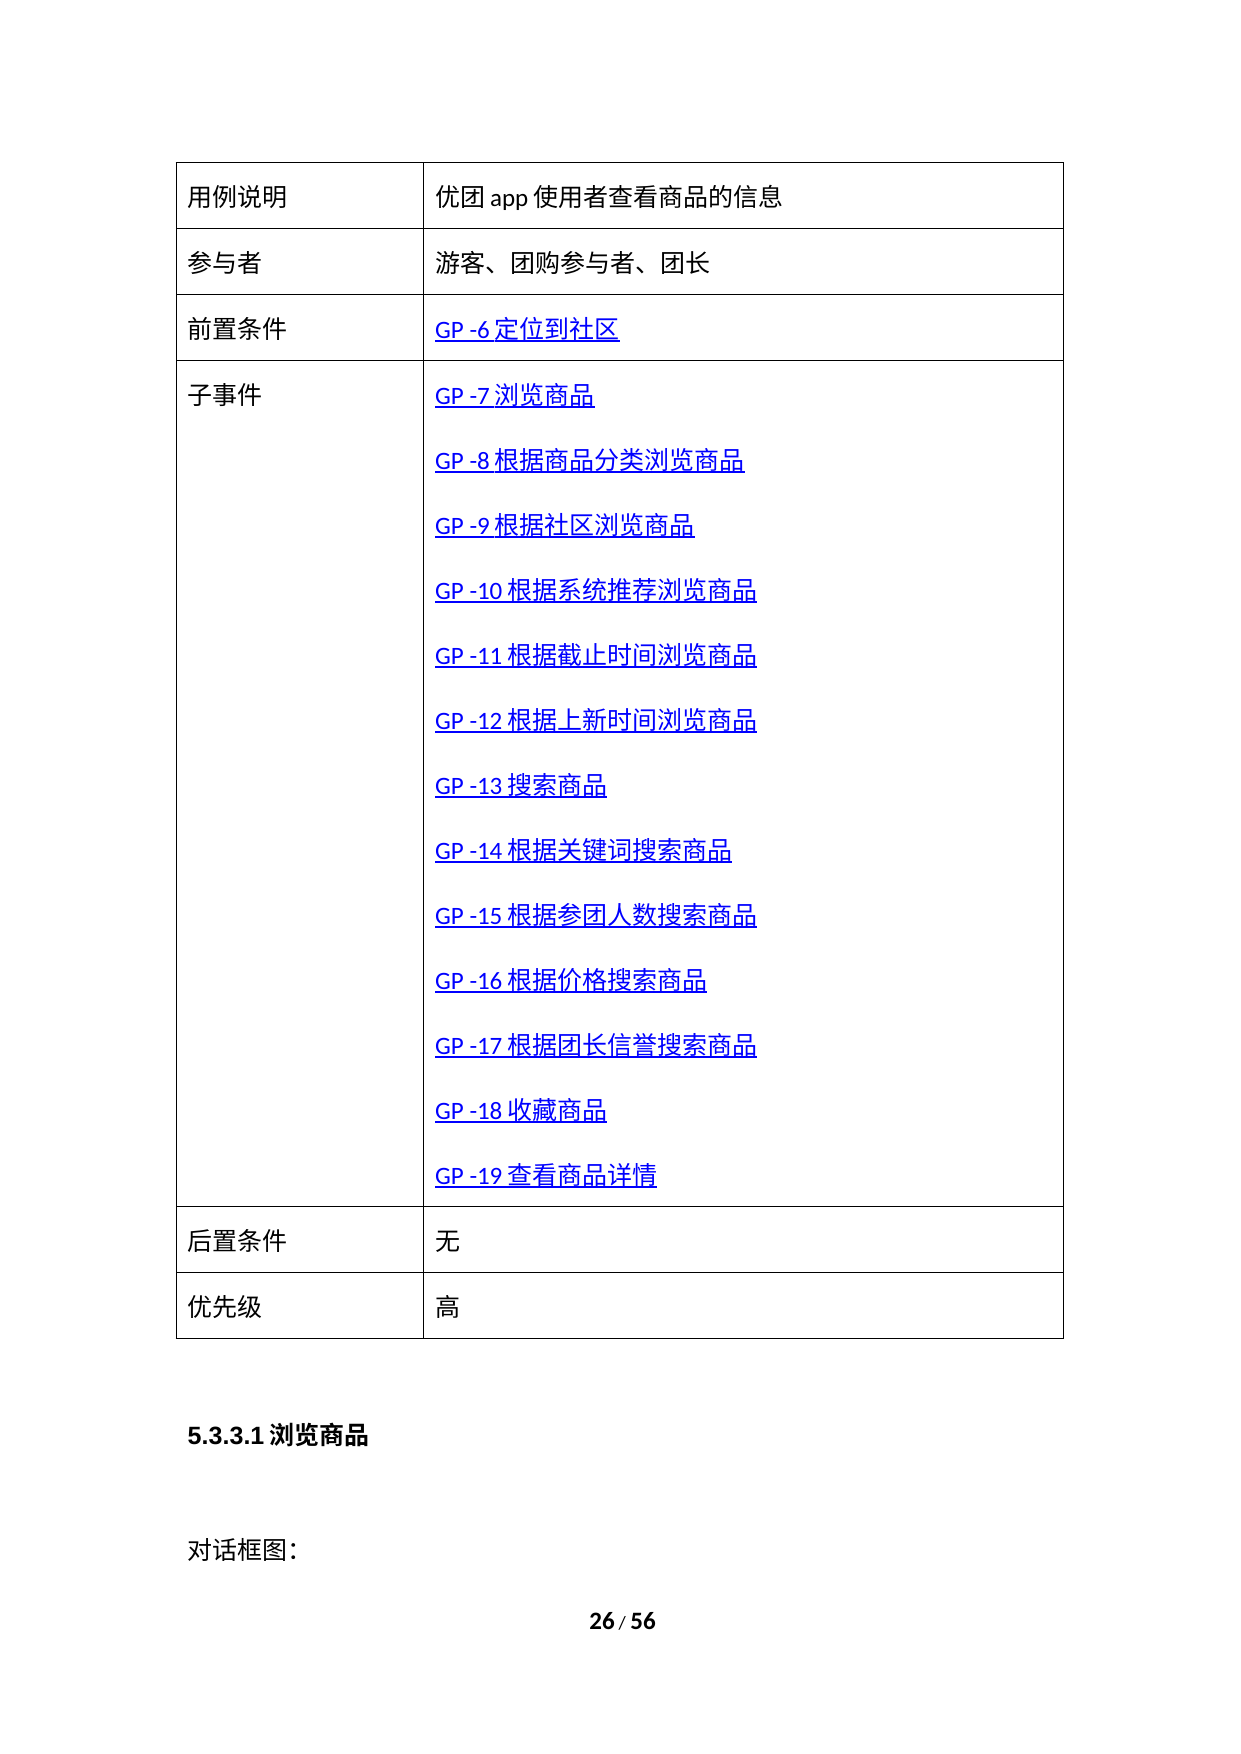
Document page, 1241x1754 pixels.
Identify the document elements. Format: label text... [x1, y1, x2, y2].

table_cell 子事件 [177, 361, 423, 1206]
table_cell 用例说明 [177, 163, 423, 228]
table_cell 无 [424, 1207, 1063, 1272]
table_cell 高 [424, 1273, 1063, 1338]
text 对话框图： [187, 1516, 1053, 1581]
table_cell 优先级 [177, 1273, 423, 1338]
table_cell 优团app使用者查看商品的信息 [424, 163, 1063, 228]
table_cell GP -7浏览商品 GP -8根据商品分类浏览商品 GP -9根据社区浏览商品 GP -10根据系统推荐浏览商品 GP -11根据截止时间浏览商品 GP -12根据上新时间浏览商品 GP -13搜索商品 GP -14根据关键词搜索商品 GP -15根据参团人数搜索商品 GP -16根据价格搜索商品 GP -17根据团长信誉搜索商品 GP -18收藏商品 GP -19查看商品详情 [424, 361, 1063, 1206]
table_cell 前置条件 [177, 295, 423, 360]
table_cell 后置条件 [177, 1207, 423, 1272]
table_cell GP -6定位到社区 [424, 295, 1063, 360]
table_cell 游客、团购参与者、团长 [424, 229, 1063, 294]
subtitle 5.3.3.1浏览商品 [187, 1401, 1053, 1466]
table_cell 参与者 [177, 229, 423, 294]
